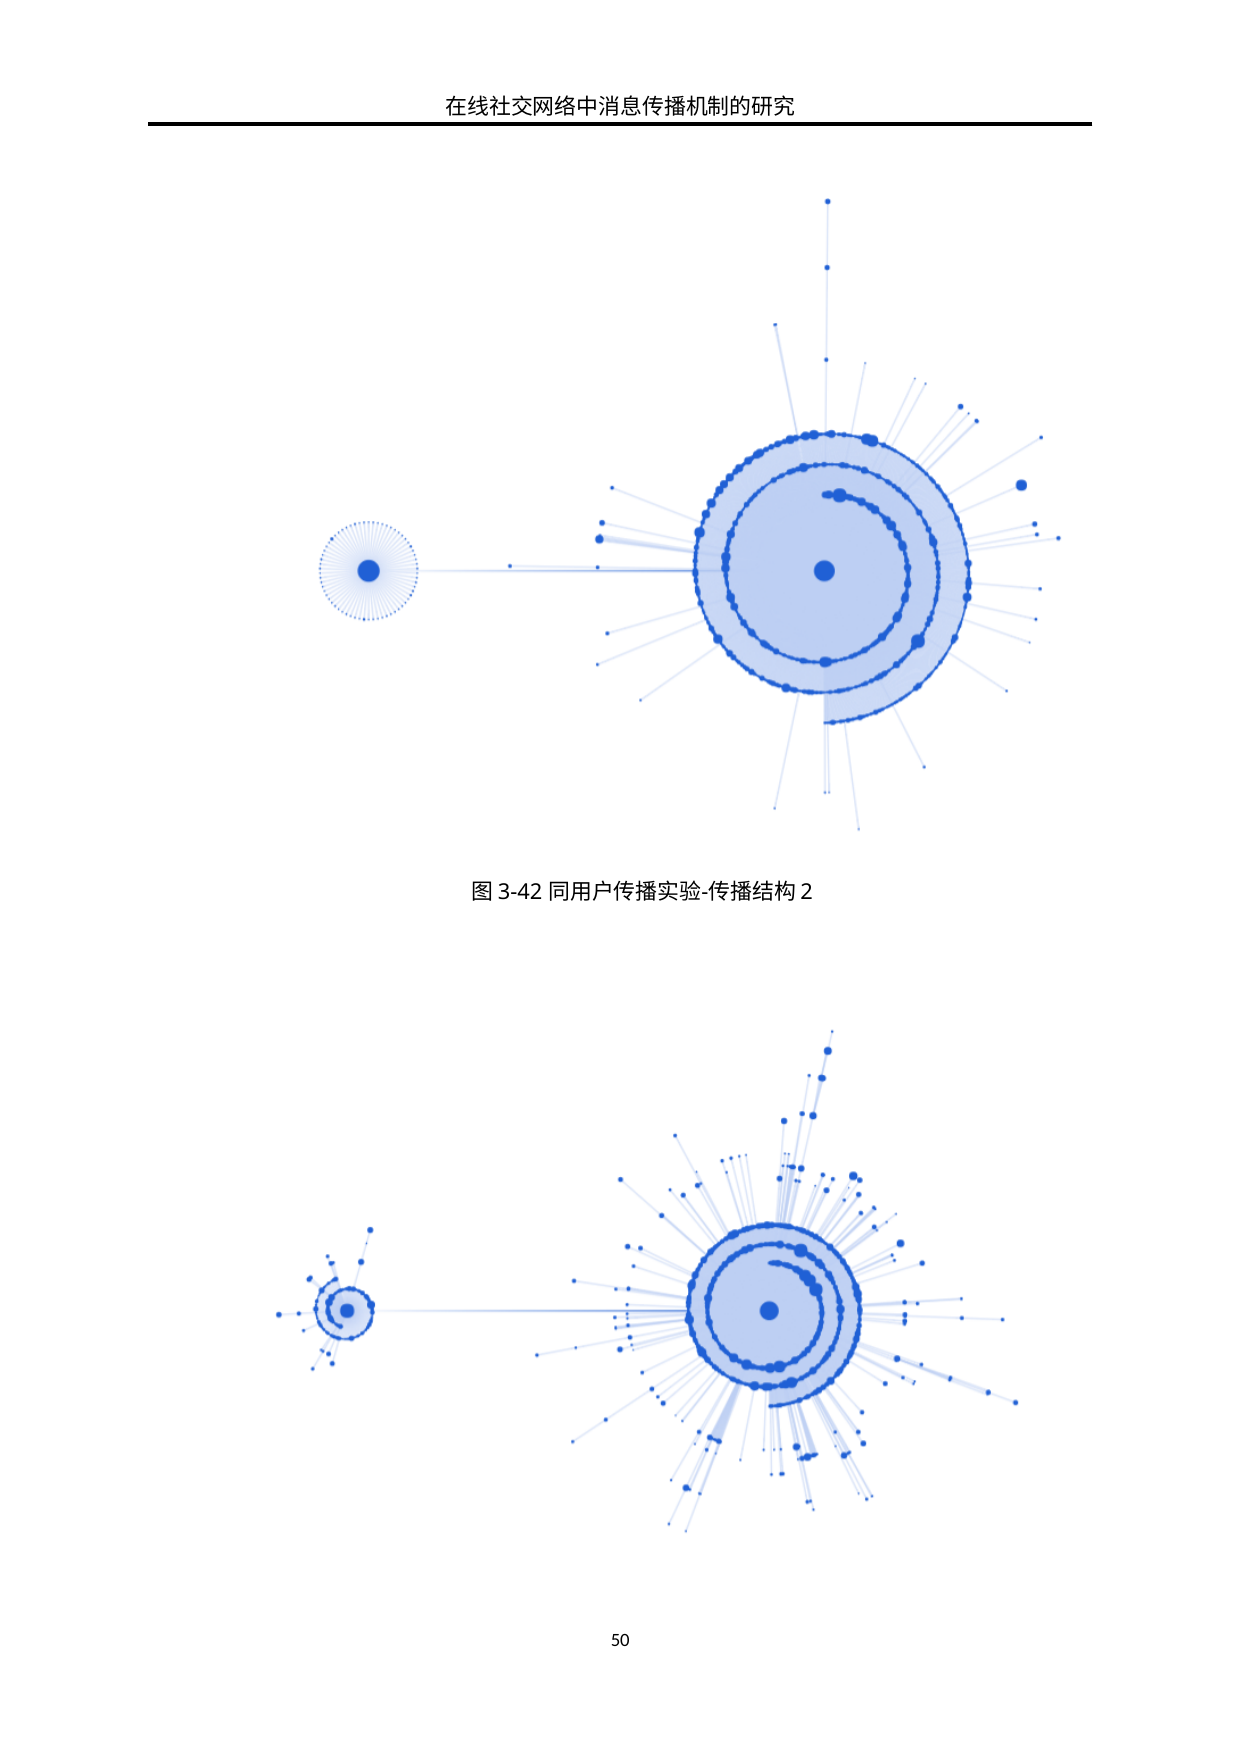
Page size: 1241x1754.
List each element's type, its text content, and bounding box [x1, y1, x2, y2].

text 图3-42 同用户传播实验-传播结构2 [148, 874, 1092, 906]
picture [197, 956, 1143, 1574]
picture [197, 147, 1143, 868]
